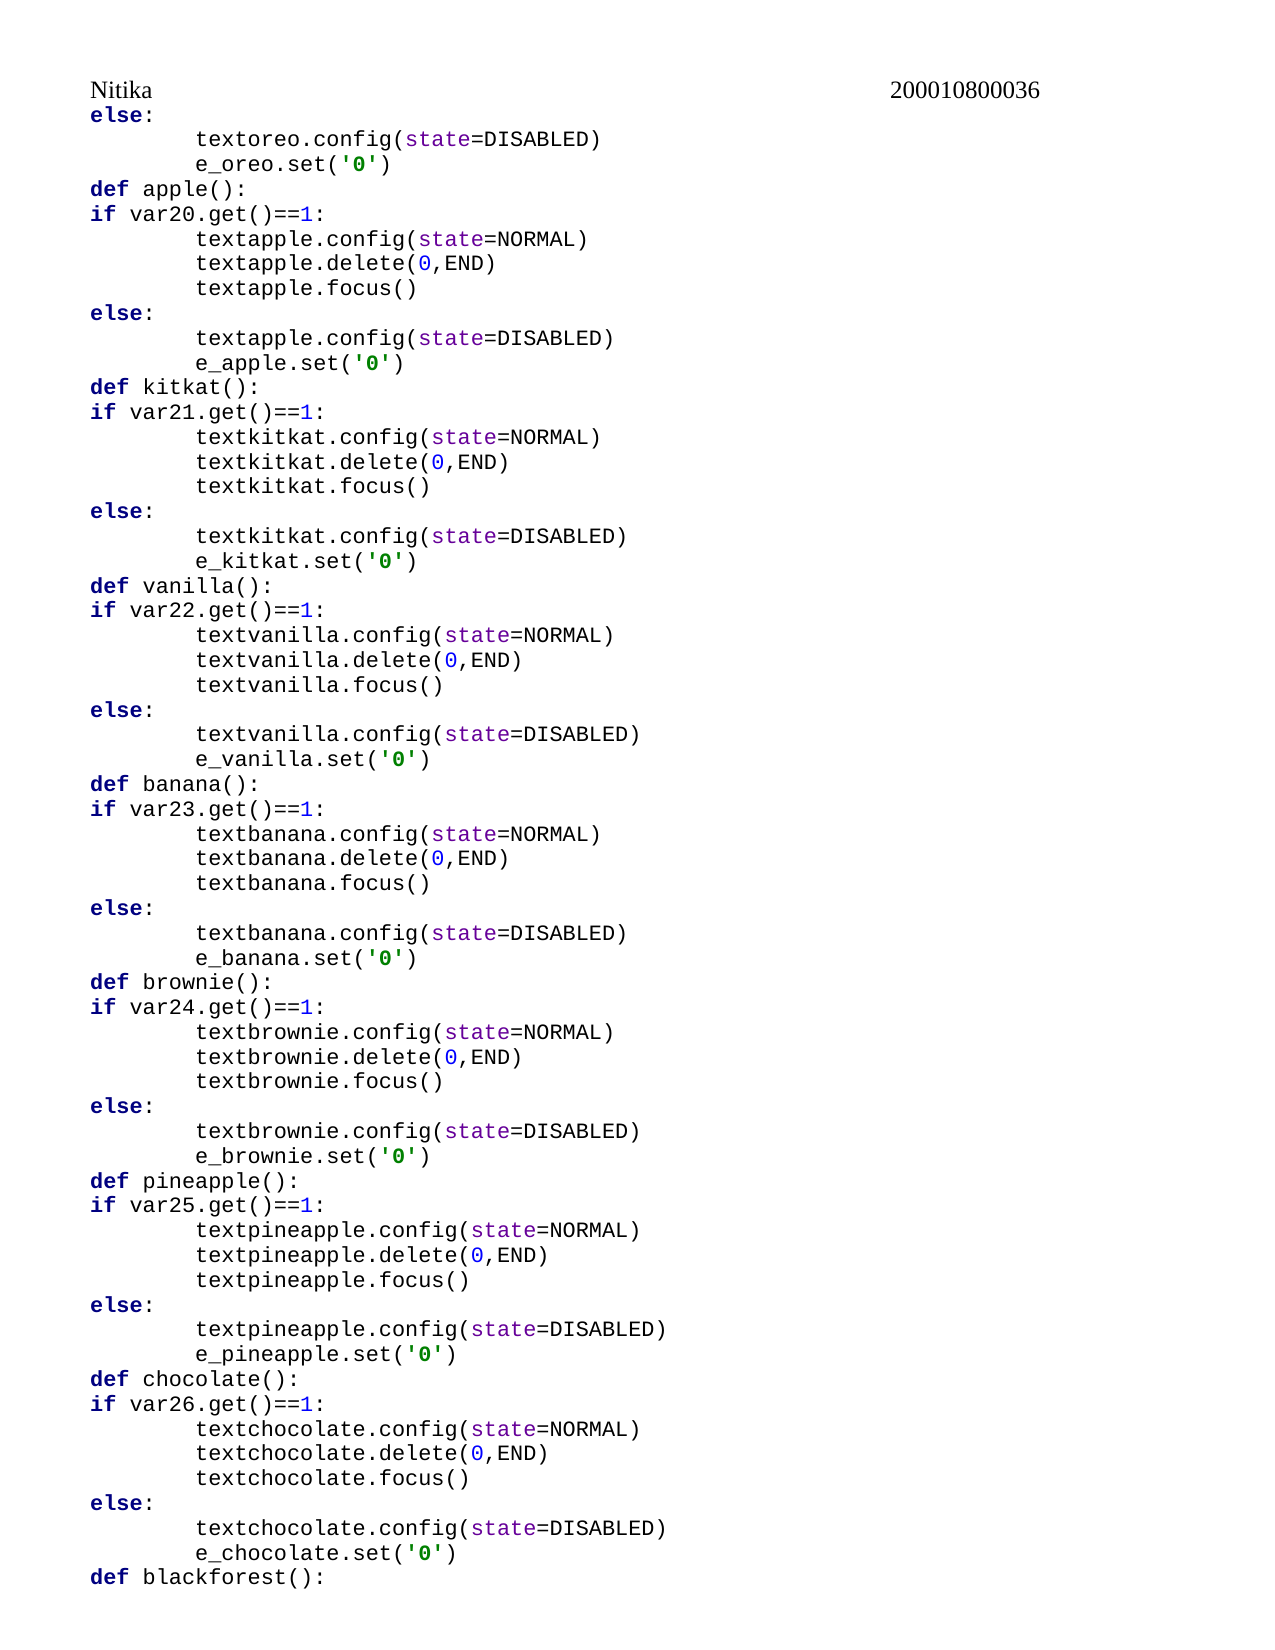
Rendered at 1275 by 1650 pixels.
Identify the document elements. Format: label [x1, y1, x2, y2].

text [90, 104, 1215, 1591]
